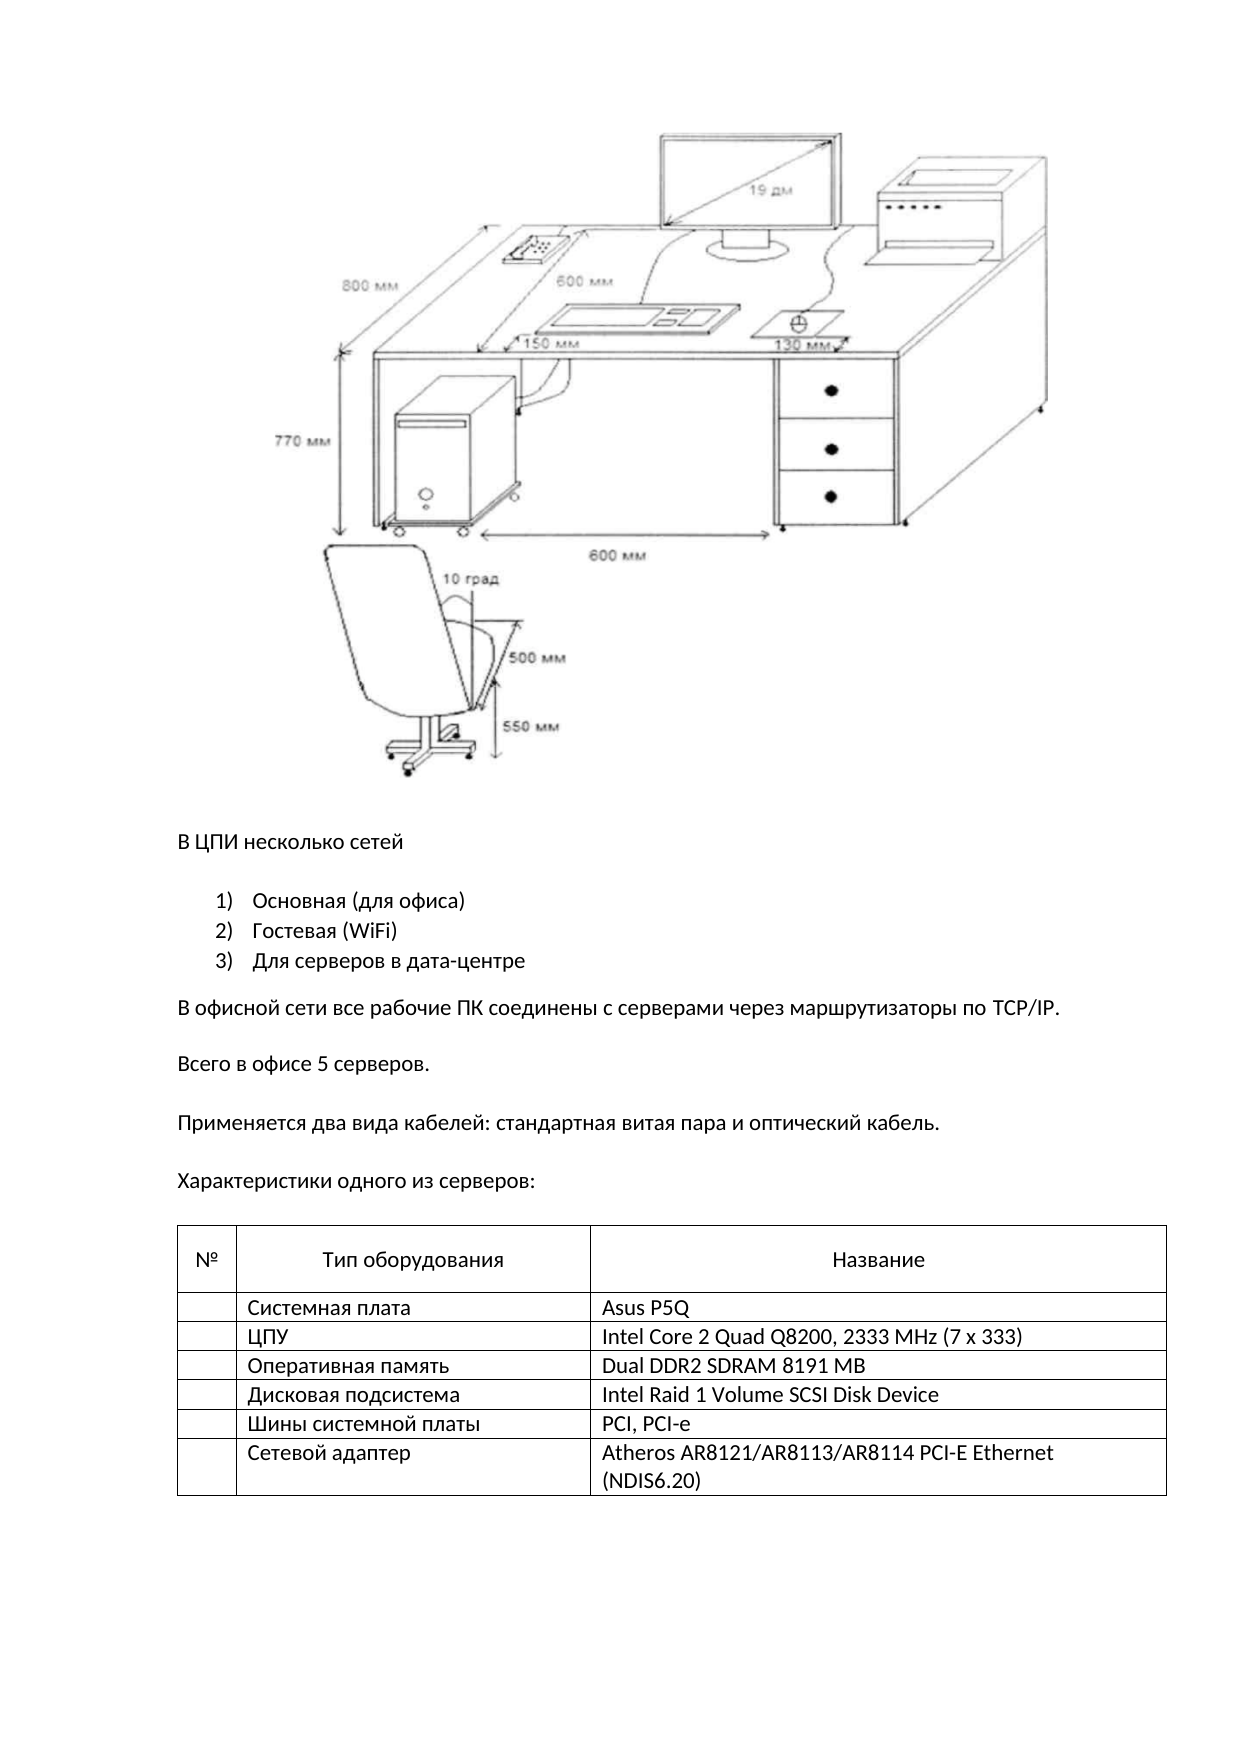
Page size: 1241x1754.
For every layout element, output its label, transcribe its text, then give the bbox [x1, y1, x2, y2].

table_cell [178, 1410, 236, 1437]
table_cell Дисковая подсистема [237, 1380, 590, 1408]
table_cell Шины системной платы [237, 1410, 590, 1437]
table_cell PCI, PCI-e [591, 1410, 1166, 1437]
text Характеристики одного из серверов: [177, 1166, 1152, 1225]
table_cell [178, 1322, 236, 1350]
text В офисной сети все рабочие ПК соединены с серверами через маршрутизаторы по TCP/IP. Всего в офисе 5 серверов. [177, 993, 1152, 1108]
list Гостевая (WiFi) [215, 916, 1152, 944]
list Для серверов в дата-центре [215, 946, 1152, 974]
list Основная (для офиса) [215, 886, 1152, 914]
table_cell [178, 1439, 236, 1494]
table_cell ЦПУ [237, 1322, 590, 1350]
table_cell Intel Core 2 Quad Q8200, 2333 MHz (7 x 333) [591, 1322, 1166, 1350]
table_cell Intel Raid 1 Volume SCSI Disk Device [591, 1380, 1166, 1408]
picture [177, 118, 1152, 800]
table_cell Оперативная память [237, 1351, 590, 1379]
table_cell Asus P5Q [591, 1293, 1166, 1321]
table_header Название [591, 1226, 1166, 1292]
table_cell Dual DDR2 SDRAM 8191 MB [591, 1351, 1166, 1379]
table_cell Atheros AR8121/AR8113/AR8114 PCI-E Ethernet (NDIS6.20) [591, 1439, 1166, 1494]
table_cell Системная плата [237, 1293, 590, 1321]
table_cell Сетевой адаптер [237, 1439, 590, 1494]
table_cell [178, 1351, 236, 1379]
table_header № [178, 1226, 236, 1292]
table_header Тип оборудования [237, 1226, 590, 1292]
text В ЦПИ несколько сетей [177, 827, 1152, 886]
text Применяется два вида кабелей: стандартная витая пара и оптический кабель. [177, 1108, 1152, 1166]
table_cell [178, 1380, 236, 1408]
table_cell [178, 1293, 236, 1321]
